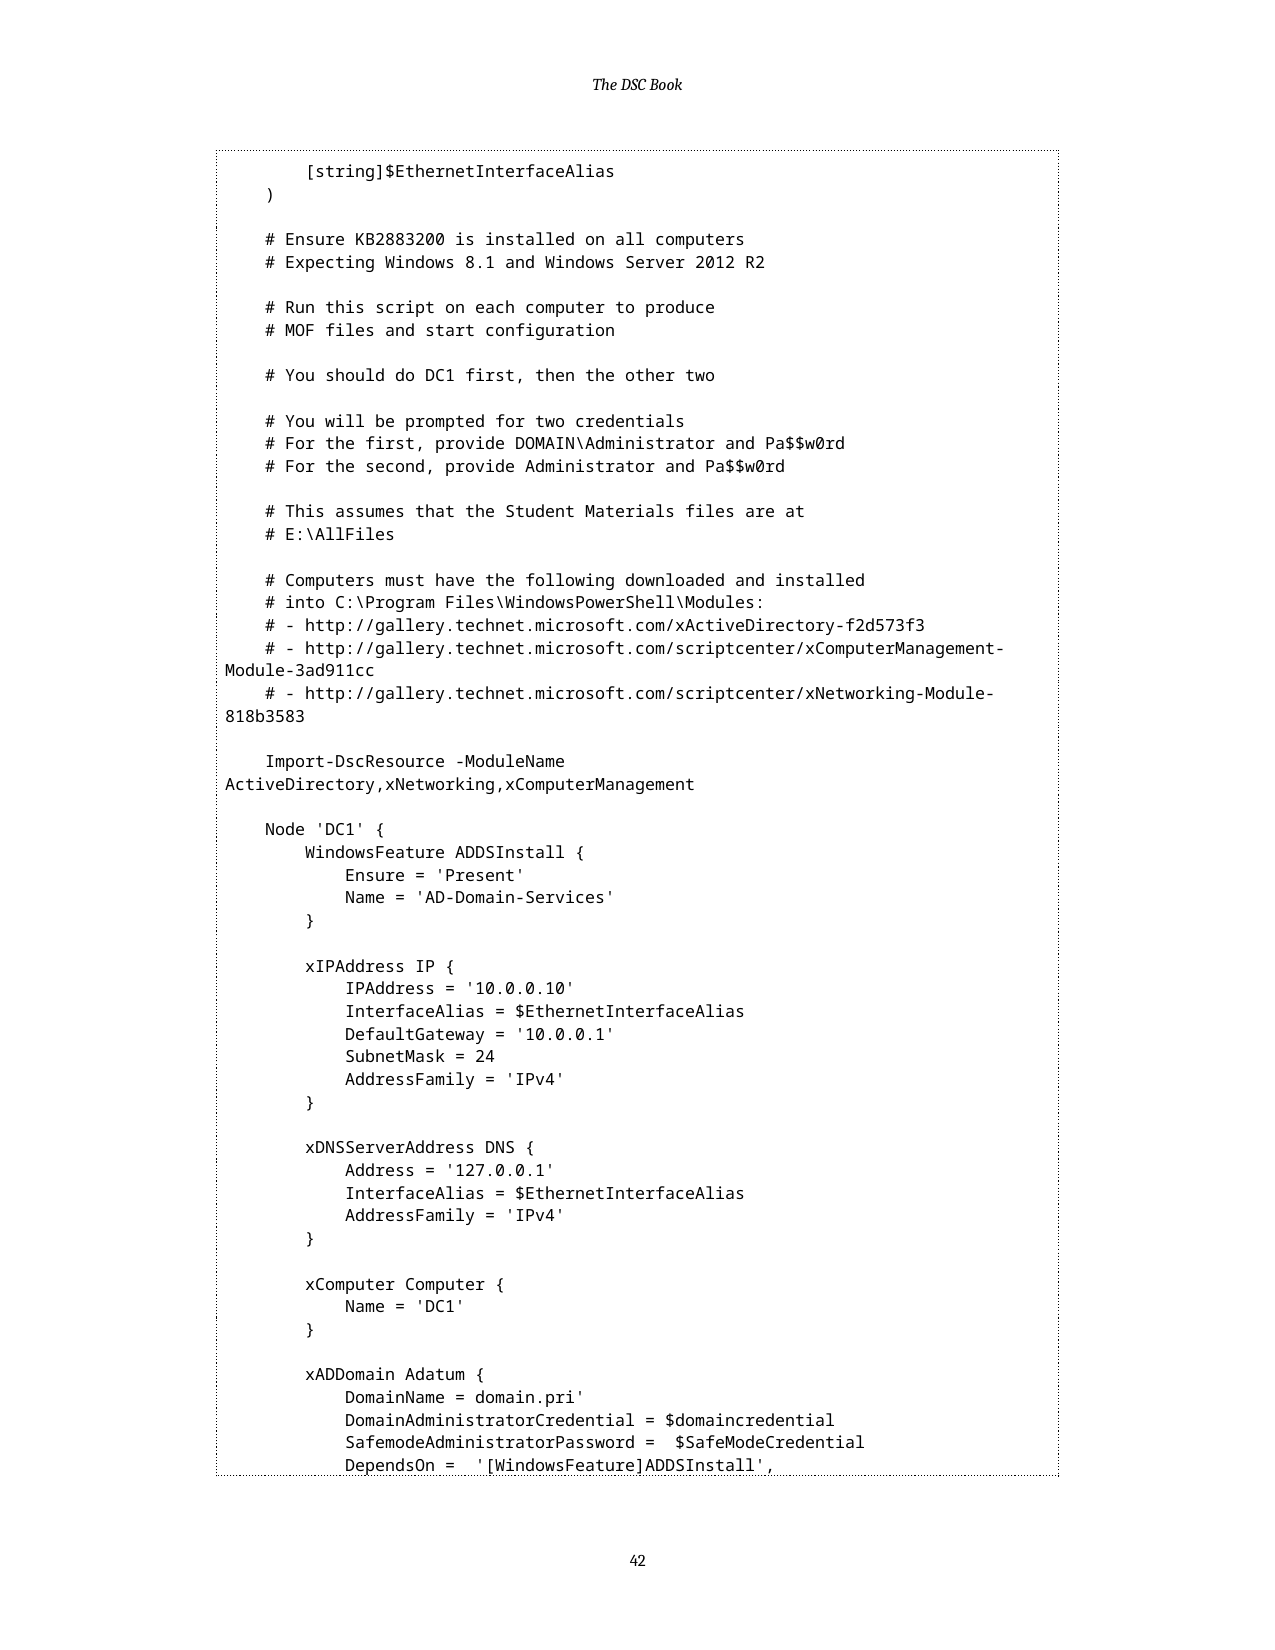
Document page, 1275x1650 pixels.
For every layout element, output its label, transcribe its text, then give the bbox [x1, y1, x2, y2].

text SubnetMask = 24 [216, 1036, 1059, 1058]
text Name = 'DC1' [216, 1285, 1059, 1308]
text WindowsFeature ADDSInstall { [216, 831, 1059, 854]
text xADDomain Adatum { [216, 1353, 1059, 1376]
text # This assumes that the Student Materials files are at [216, 491, 1059, 513]
text # - http://gallery.technet.microsoft.com/xActiveDirectory-f2d573f3 [216, 604, 1059, 627]
text # - http://gallery.technet.microsoft.com/scriptcenter/xComputerManagement-Module-3ad911cc [216, 627, 1059, 672]
text } [216, 1308, 1059, 1340]
text # For the second, provide Administrator and Pa$$w0rd [216, 445, 1059, 477]
text Node 'DC1' { [216, 808, 1059, 831]
text # Computers must have the following downloaded and installed [216, 559, 1059, 581]
text [string]$EthernetInterfaceAlias [216, 150, 1059, 173]
text IPAddress = '10.0.0.10' [216, 967, 1059, 990]
text } [216, 1217, 1059, 1249]
text InterfaceAlias = $EthernetInterfaceAlias [216, 1172, 1059, 1194]
text ) [216, 173, 1059, 205]
text InterfaceAlias = $EthernetInterfaceAlias [216, 990, 1059, 1013]
text # Expecting Windows 8.1 and Windows Server 2012 R2 [216, 241, 1059, 273]
text AddressFamily = 'IPv4' [216, 1058, 1059, 1081]
text DomainName = domain.pri' [216, 1376, 1059, 1399]
text # You should do DC1 first, then the other two [216, 354, 1059, 386]
text # into C:\Program Files\WindowsPowerShell\Modules: [216, 581, 1059, 604]
text # E:\AllFiles [216, 513, 1059, 545]
text xDNSServerAddress DNS { [216, 1126, 1059, 1149]
text # MOF files and start configuration [216, 309, 1059, 341]
text DefaultGateway = '10.0.0.1' [216, 1013, 1059, 1036]
text Name = 'AD-Domain-Services' [216, 877, 1059, 899]
text xComputer Computer { [216, 1263, 1059, 1285]
text SafemodeAdministratorPassword = $SafeModeCredential [216, 1422, 1059, 1444]
text DependsOn = '[WindowsFeature]ADDSInstall', [216, 1444, 1059, 1476]
text } [216, 899, 1059, 931]
text AddressFamily = 'IPv4' [216, 1194, 1059, 1217]
text DomainAdministratorCredential = $domaincredential [216, 1399, 1059, 1422]
text Import-DscResource -ModuleName ActiveDirectory,xNetworking,xComputerManagement [216, 740, 1059, 795]
text # For the first, provide DOMAIN\Administrator and Pa$$w0rd [216, 422, 1059, 445]
text Ensure = 'Present' [216, 854, 1059, 877]
text # - http://gallery.technet.microsoft.com/scriptcenter/xNetworking-Module-818b3583 [216, 672, 1059, 727]
text # You will be prompted for two credentials [216, 400, 1059, 422]
text # Run this script on each computer to produce [216, 286, 1059, 309]
text Address = '127.0.0.1' [216, 1149, 1059, 1172]
text } [216, 1081, 1059, 1113]
text # Ensure KB2883200 is installed on all computers [216, 218, 1059, 241]
text xIPAddress IP { [216, 945, 1059, 967]
